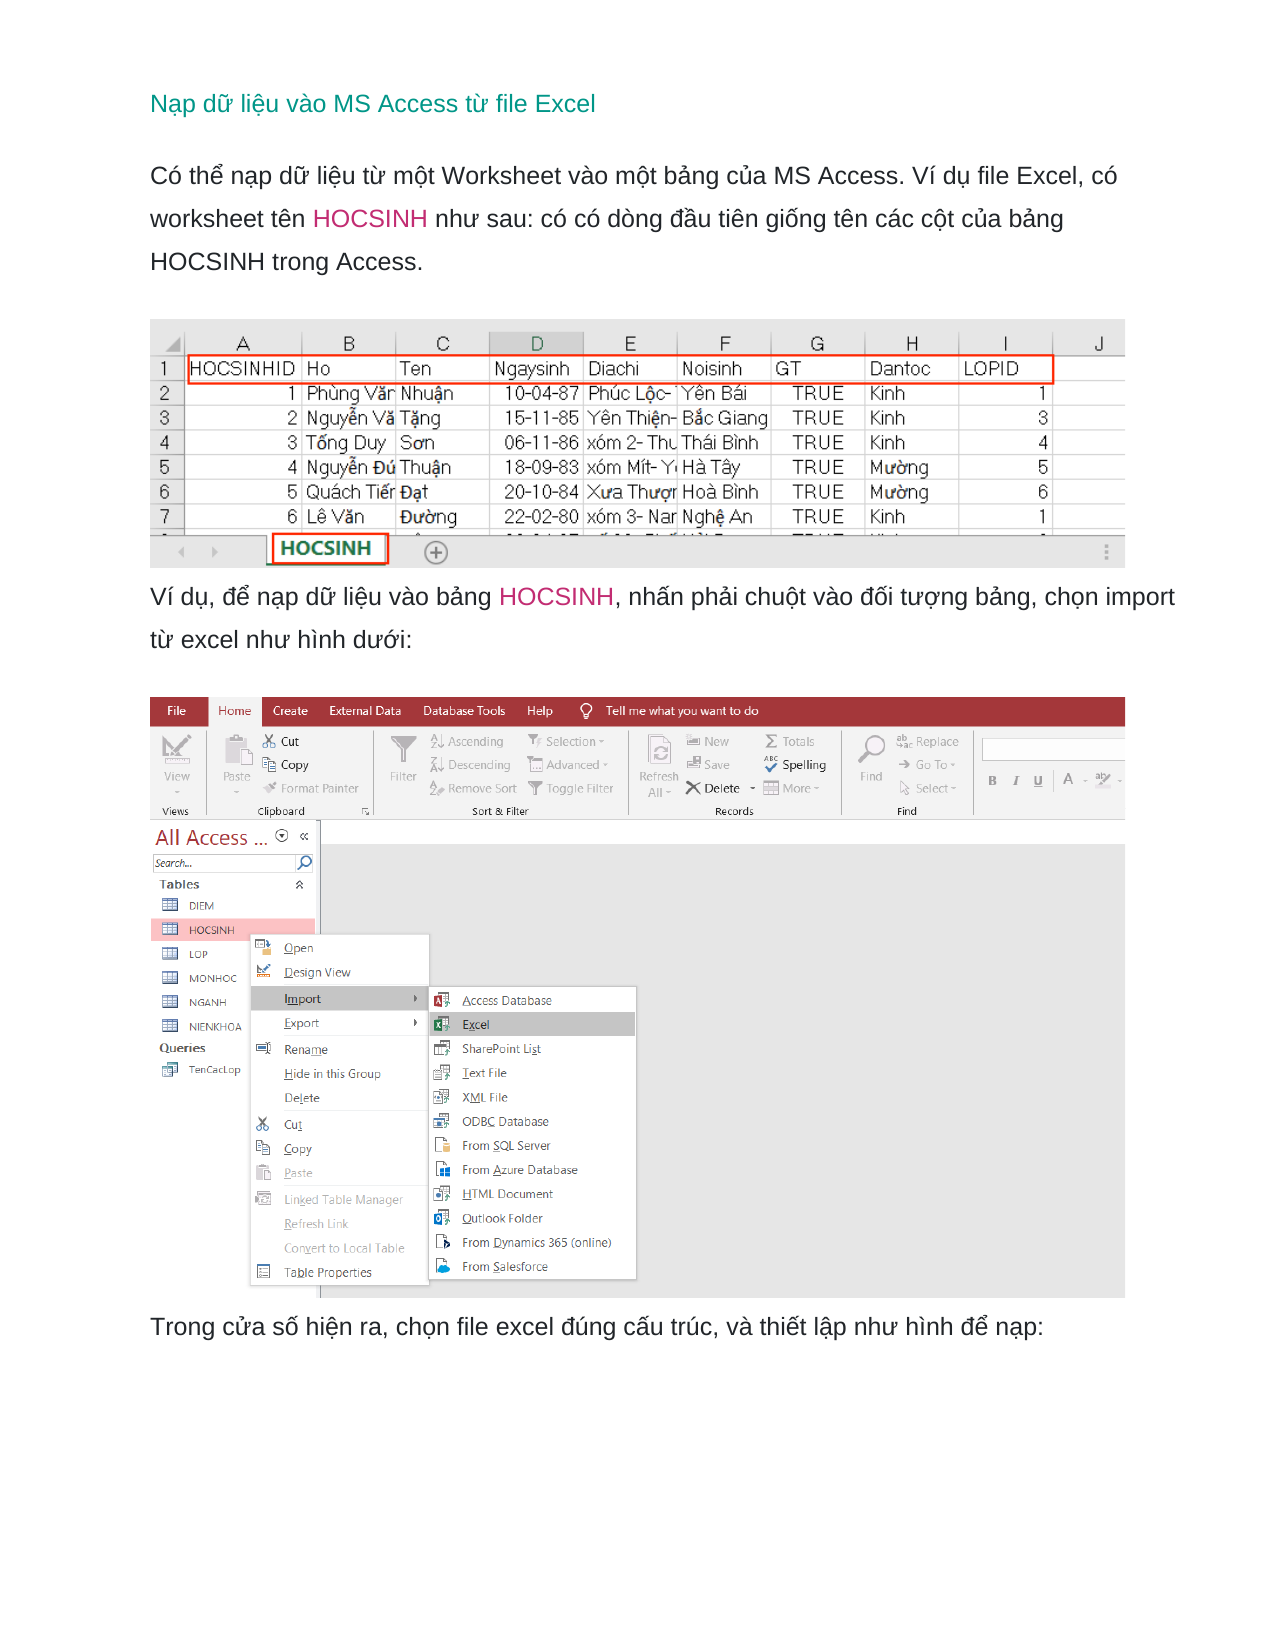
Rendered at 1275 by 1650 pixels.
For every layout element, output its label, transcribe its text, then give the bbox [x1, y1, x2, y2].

text Nạp dữ liệu vào MS Access từ file Excel [150, 89, 1181, 117]
picture [150, 319, 1125, 568]
text Trong cửa số hiện ra, chọn file excel đúng cấu trúc, và thiết lập như hình để nạp: [150, 1312, 1181, 1341]
text Ví dụ, để nạp dữ liệu vào bảng HOCSINH, nhấn phải chuột vào đối tượng bảng, chọn import từ excel như hình dưới: [150, 582, 1181, 654]
text Có thể nạp dữ liệu từ một Worksheet vào một bảng của MS Access. Ví dụ file Excel, có worksheet tên HOCSINH như sau: có có dòng đầu tiên giống tên các cột của bảng HOCSINH trong Access. [150, 161, 1181, 276]
picture [150, 697, 1125, 1298]
